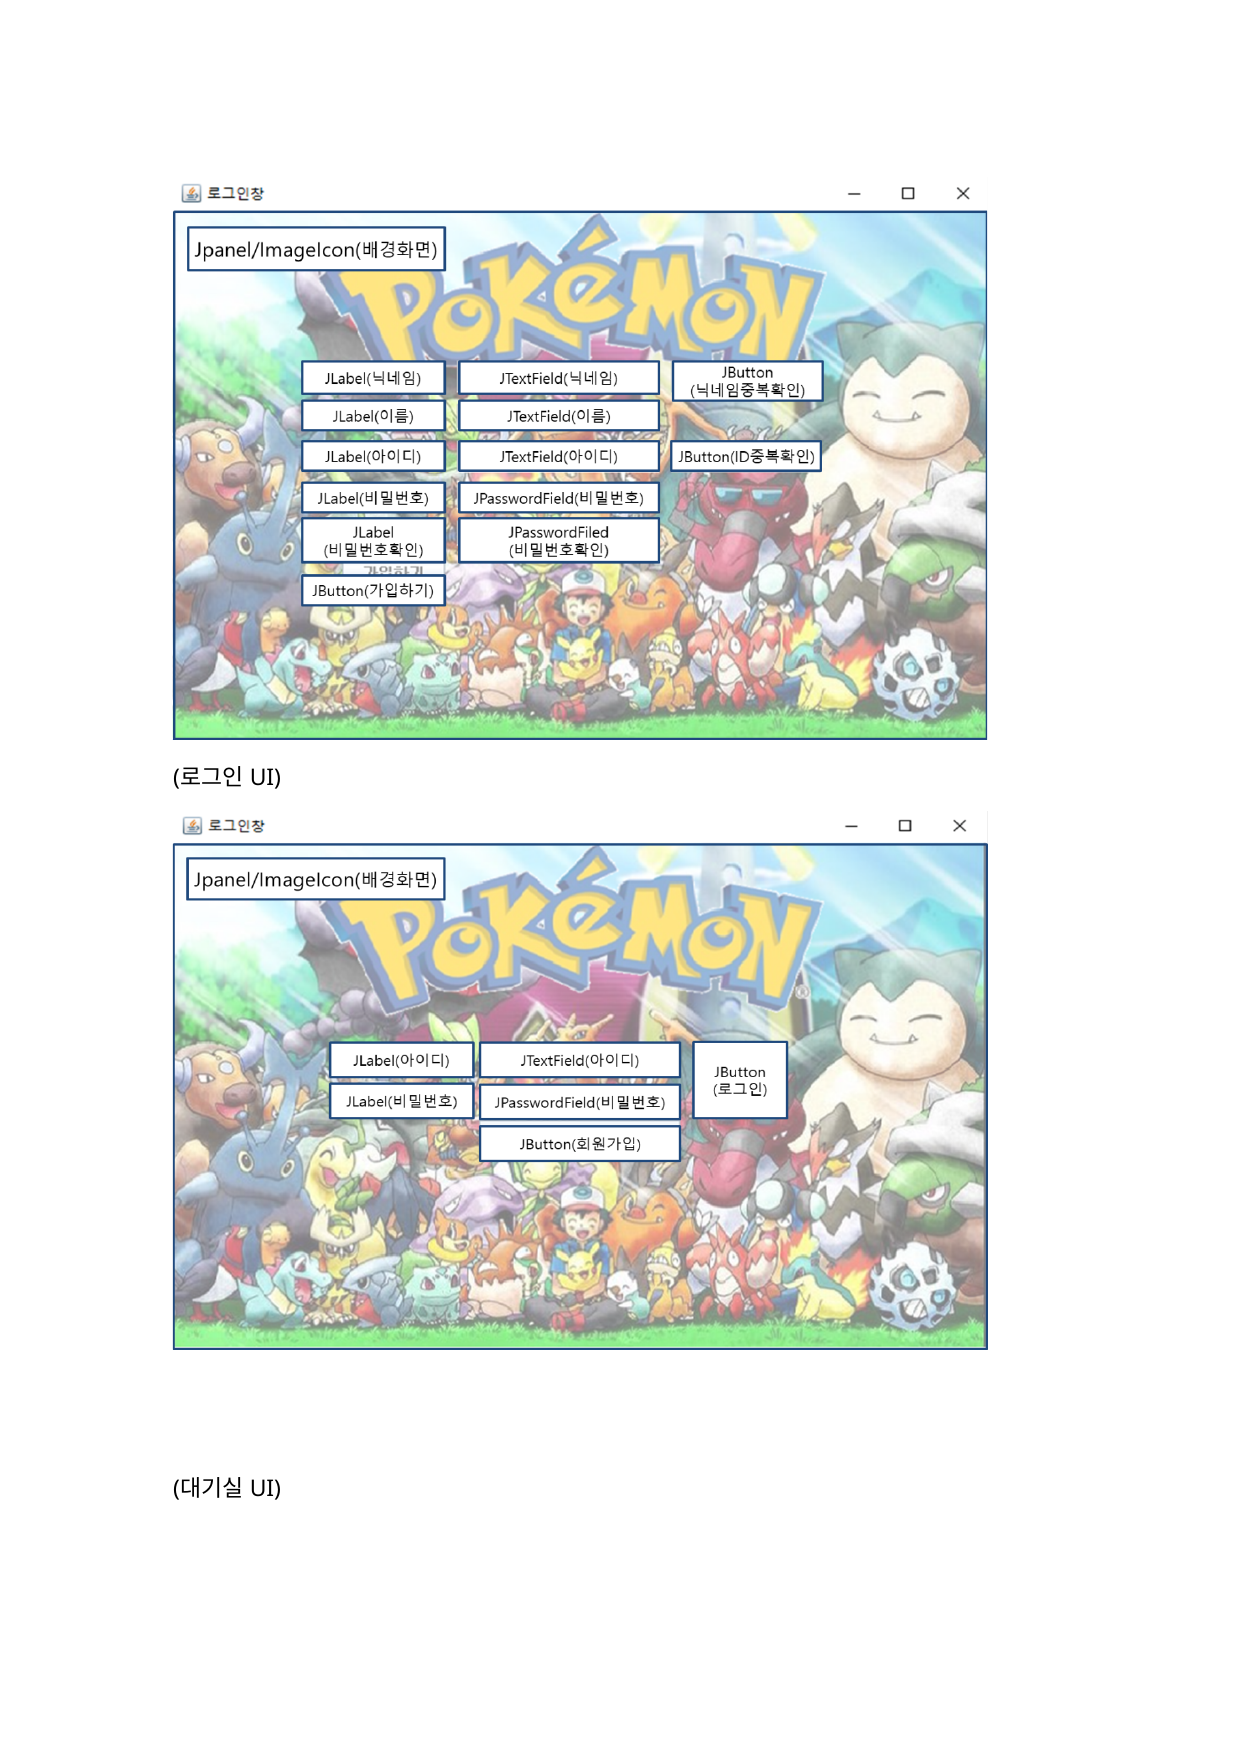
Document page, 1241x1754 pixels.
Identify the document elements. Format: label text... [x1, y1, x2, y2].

picture [172, 177, 988, 740]
picture [172, 811, 988, 1350]
text (대기실 UI) [150, 1469, 1090, 1503]
text (로그인 UI) [150, 758, 1090, 792]
